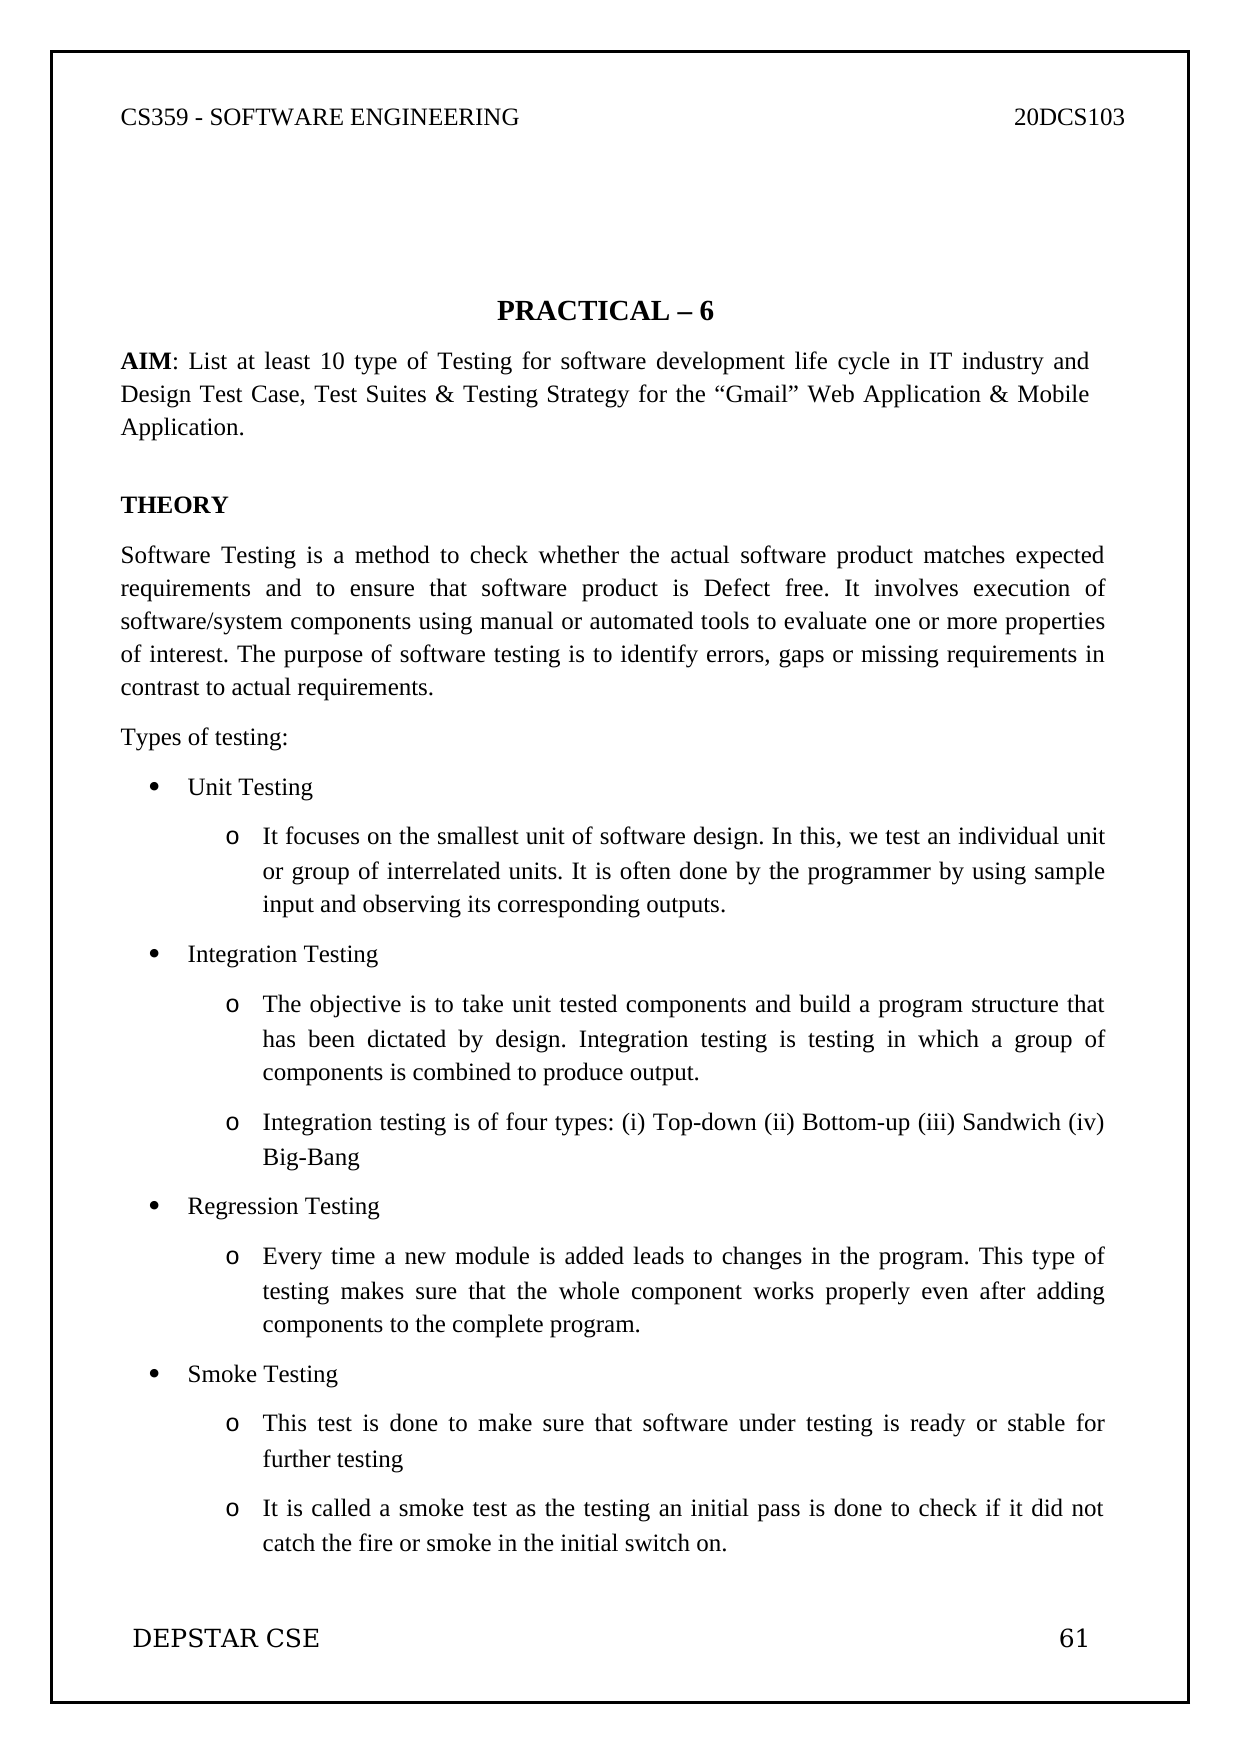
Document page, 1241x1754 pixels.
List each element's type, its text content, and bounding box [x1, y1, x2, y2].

text AIM: List at least 10 type of Testing for software development life cycle in IT industry and Design Test Case, Test Suites & Testing Strategy for the “Gmail” Web Application & Mobile Application. [120, 346, 1090, 441]
list Integration Testing [150, 939, 1106, 968]
list It focuses on the smallest unit of software design. In this, we test an individual unit or group of interrelated units. It is often done by the programmer by using sample input and observing its corresponding outputs. [225, 821, 1106, 918]
text PRACTICAL – 6 [120, 293, 1090, 327]
text THEORY [120, 490, 1106, 519]
list Integration testing is of four types: (i) Top-down (ii) Bottom-up (iii) Sandwich (iv) Big-Bang [225, 1107, 1106, 1170]
list Every time a new module is added leads to changes in the program. This type of testing makes sure that the whole component works properly even after adding components to the complete program. [225, 1241, 1106, 1338]
list The objective is to take unit tested components and build a program structure that has been dictated by design. Integration testing is testing in which a group of components is combined to produce output. [225, 989, 1106, 1086]
list It is called a smoke test as the testing an initial pass is done to check if it did not catch the fire or smoke in the initial switch on. [225, 1493, 1106, 1557]
text Types of testing: [120, 722, 1106, 751]
list Regression Testing [150, 1191, 1106, 1220]
list Unit Testing [150, 772, 1106, 800]
text Software Testing is a method to check whether the actual software product matches expected requirements and to ensure that software product is Defect free. It involves execution of software/system components using manual or automated tools to evaluate one or more properties of interest. The purpose of software testing is to identify errors, gaps or missing requirements in contrast to actual requirements. [120, 540, 1106, 701]
list This test is done to make sure that software under testing is ready or stable for further testing [225, 1408, 1106, 1472]
list Smoke Testing [150, 1359, 1106, 1388]
